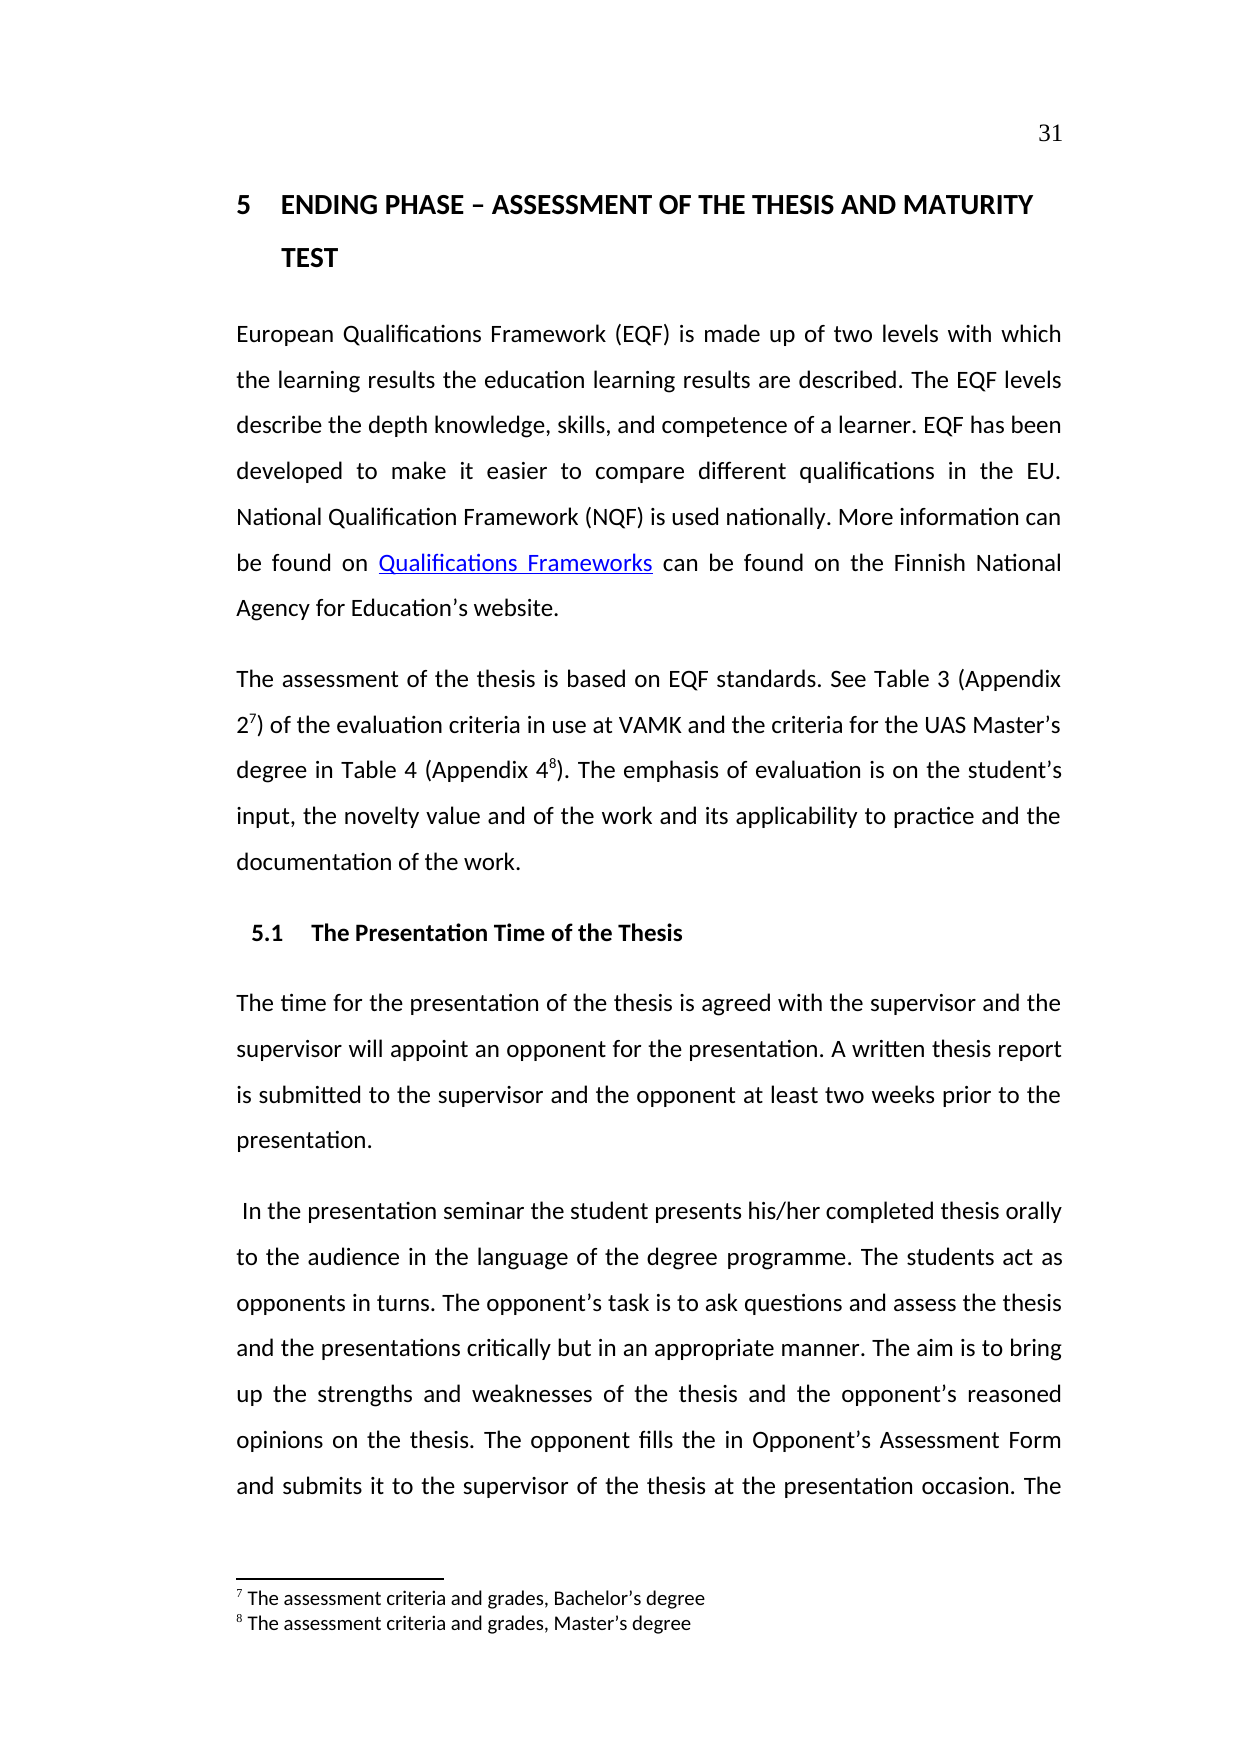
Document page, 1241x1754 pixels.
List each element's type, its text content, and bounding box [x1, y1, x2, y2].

text The assessment of the thesis is based on EQF standards. See Table 3 (Appendix 2) of the evaluation criteria in use at VAMK and the criteria for the UAS Master’s degree in Table 4 (Appendix 4). The emphasis of evaluation is on the student’s input, the novelty value and of the work and its applicability to practice and the documentation of the work. [236, 663, 1063, 877]
subtitle ENDING PHASE – ASSESSMENT OF THE THESIS AND MATURITY TEST [236, 186, 1063, 275]
subtitle The Presentation Time of the Thesis [251, 917, 1122, 947]
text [236, 1195, 1063, 1500]
text The time for the presentation of the thesis is agreed with the supervisor and the supervisor will appoint an opponent for the presentation. A written thesis report is submitted to the supervisor and the opponent at least two weeks prior to the presentation. [236, 987, 1063, 1155]
text European Qualifications Framework (EQF) is made up of two levels with which the learning results the education learning results are described. The EQF levels describe the depth knowledge, skills, and competence of a learner. EQF has been developed to make it easier to compare different qualifications in the EU. National Qualification Framework (NQF) is used nationally. More information can be found on Qualifications Frameworks can be found on the Finnish National Agency for Education’s website. [236, 318, 1063, 623]
